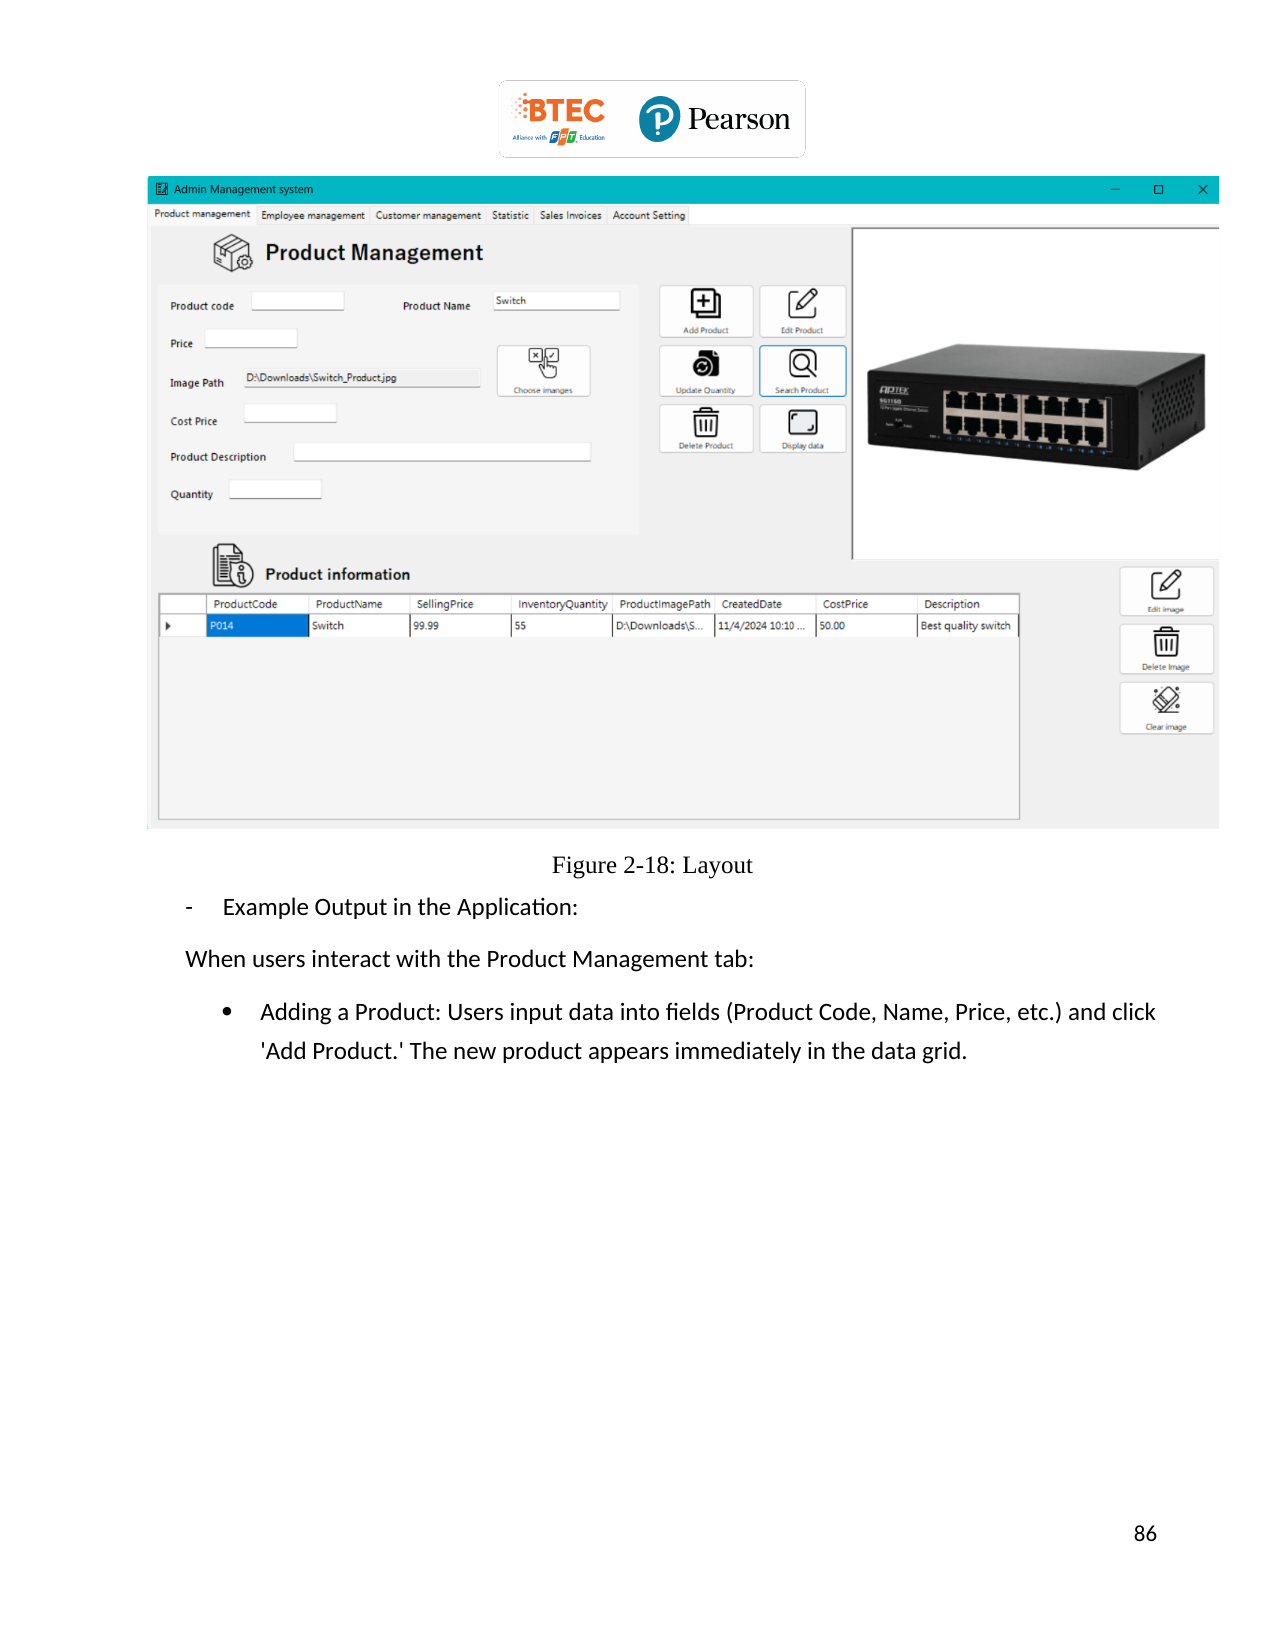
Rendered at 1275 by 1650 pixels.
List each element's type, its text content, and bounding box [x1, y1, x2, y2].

picture [492, 75, 812, 164]
text Figure 2-18: Layout [148, 850, 1157, 879]
list Adding a Product: Users input data into fields (Product Code, Name, Price, etc.) and click 'Add Product.' The new product appears immediately in the data grid. [223, 996, 1157, 1066]
list Example Output in the Application: [185, 892, 1157, 922]
text When users interact with the Product Management tab: [185, 944, 1157, 974]
picture [147, 176, 1220, 829]
